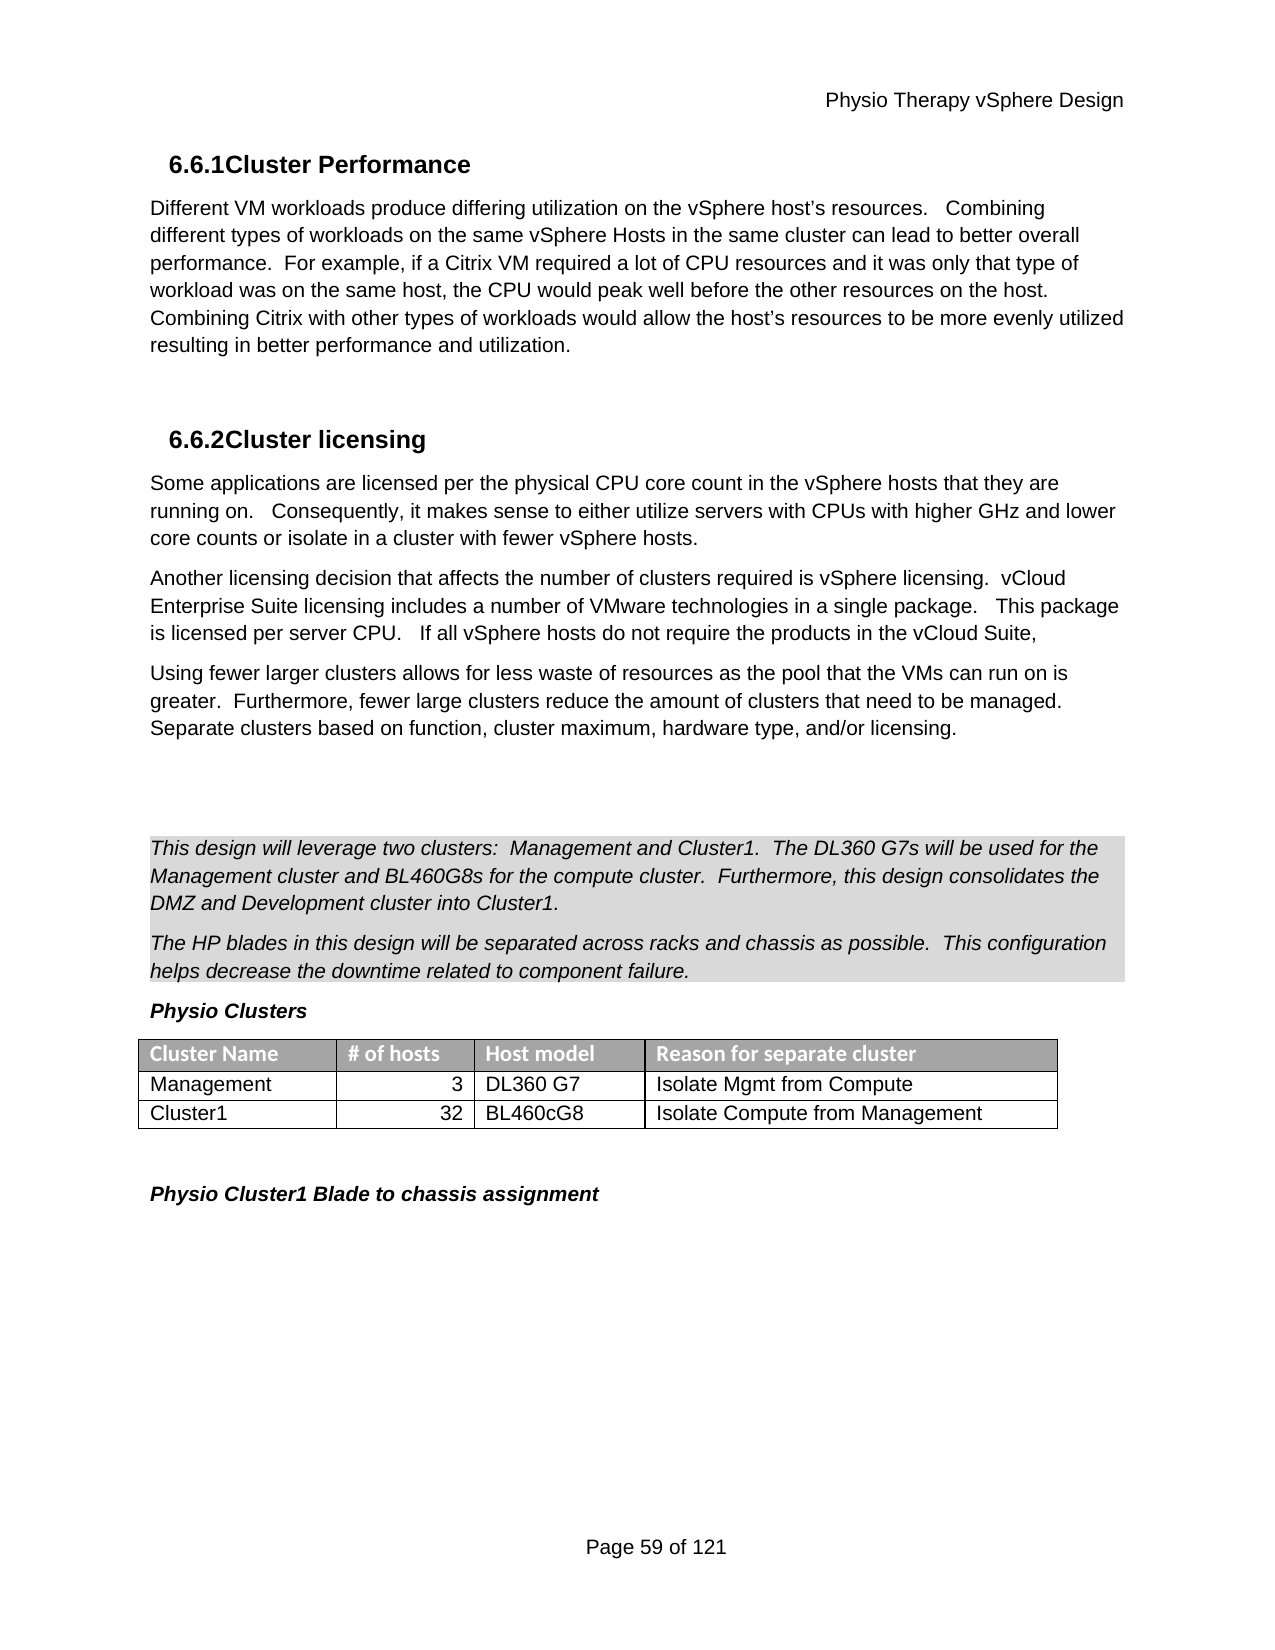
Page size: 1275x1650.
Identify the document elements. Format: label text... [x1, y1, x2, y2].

table_cell 3 [337, 1072, 474, 1100]
table_cell Isolate Compute from Management [646, 1101, 1057, 1128]
table_cell DL360 G7 [475, 1072, 644, 1100]
text Using fewer larger clusters allows for less waste of resources as the pool that the VMs can run on is greater. Furthermore, fewer large clusters reduce the amount of clusters that need to be managed. Separate clusters based on function, cluster maximum, hardware type, and/or licensing. [150, 661, 1125, 740]
text Physio Cluster1 Blade to chassis assignment [150, 1182, 1125, 1206]
table_cell 32 [337, 1101, 474, 1128]
text Another licensing decision that affects the number of clusters required is vSphere licensing. vCloud Enterprise Suite licensing includes a number of VMware technologies in a single package. This package is licensed per server CPU. If all vSphere hosts do not require the products in the vCloud Suite, [150, 566, 1125, 645]
subtitle Cluster licensing [169, 426, 1125, 454]
text Different VM workloads produce differing utilization on the vSphere host’s resources. Combining different types of workloads on the same vSphere Hosts in the same cluster can lead to better overall performance. For example, if a Citrix VM required a lot of CPU resources and it was only that type of workload was on the same host, the CPU would peak well before the other resources on the host. Combining Citrix with other types of workloads would allow the host’s resources to be more evenly utilized resulting in better performance and utilization. [150, 196, 1125, 357]
text Some applications are licensed per the physical CPU core count in the vSphere hosts that they are running on. Consequently, it makes sense to either utilize servers with CPUs with higher GHz and lower core counts or isolate in a cluster with fewer vSphere hosts. [150, 471, 1125, 550]
table_cell Isolate Mgmt from Compute [646, 1072, 1057, 1100]
table_header Host model [475, 1040, 644, 1071]
table_header Cluster Name [139, 1040, 336, 1071]
table_header Reason for separate cluster [646, 1040, 1057, 1071]
table_cell BL460cG8 [475, 1101, 644, 1128]
subtitle Cluster Performance [169, 150, 1125, 179]
table_cell Management [139, 1072, 336, 1100]
text Physio Clusters [150, 998, 1125, 1022]
table_cell Cluster1 [139, 1101, 336, 1128]
table_header # of hosts [337, 1040, 474, 1071]
text The HP blades in this design will be separated across racks and chassis as possible. This configuration helps decrease the downtime related to component failure. [150, 931, 1125, 982]
text This design will leverage two clusters: Management and Cluster1. The DL360 G7s will be used for the Management cluster and BL460G8s for the compute cluster. Furthermore, this design consolidates the DMZ and Development cluster into Cluster1. [150, 836, 1125, 915]
